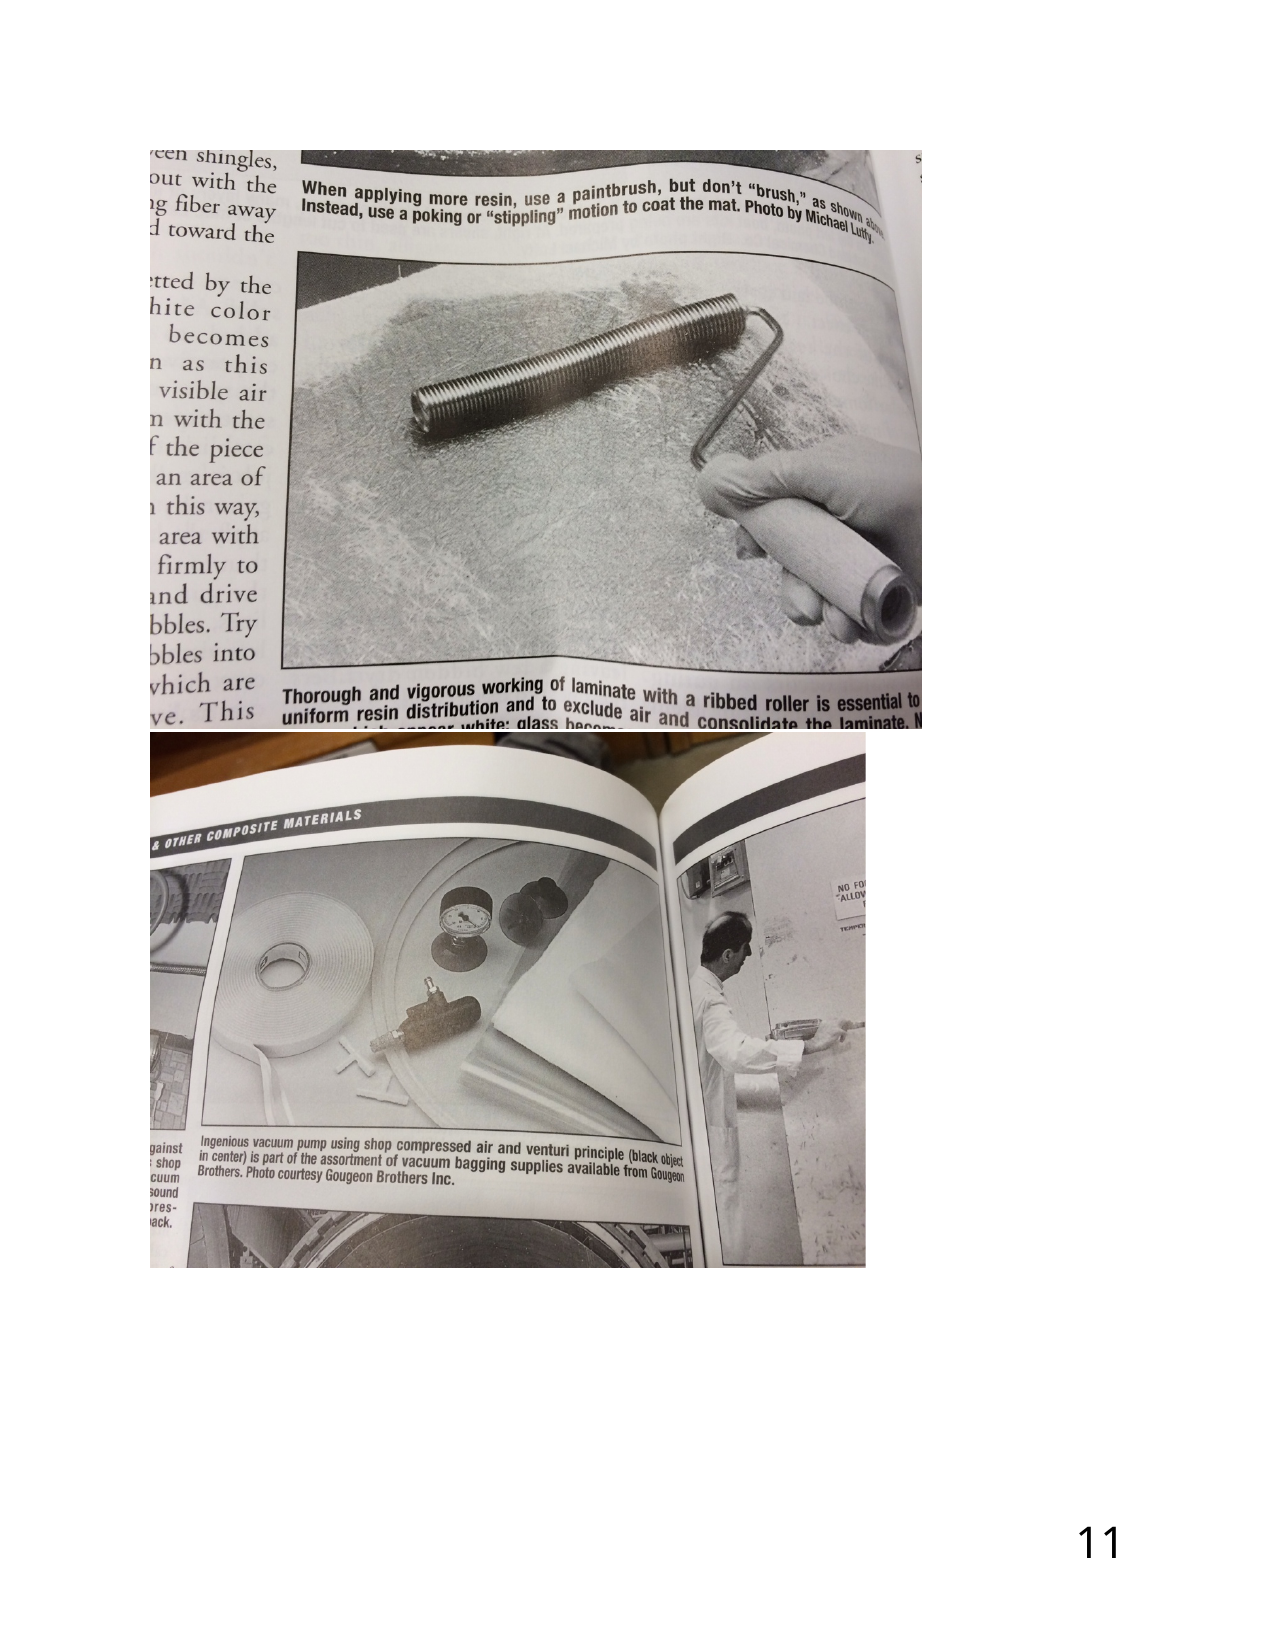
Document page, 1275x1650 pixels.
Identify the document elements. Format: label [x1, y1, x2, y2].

picture [150, 150, 922, 729]
picture [150, 732, 866, 1268]
